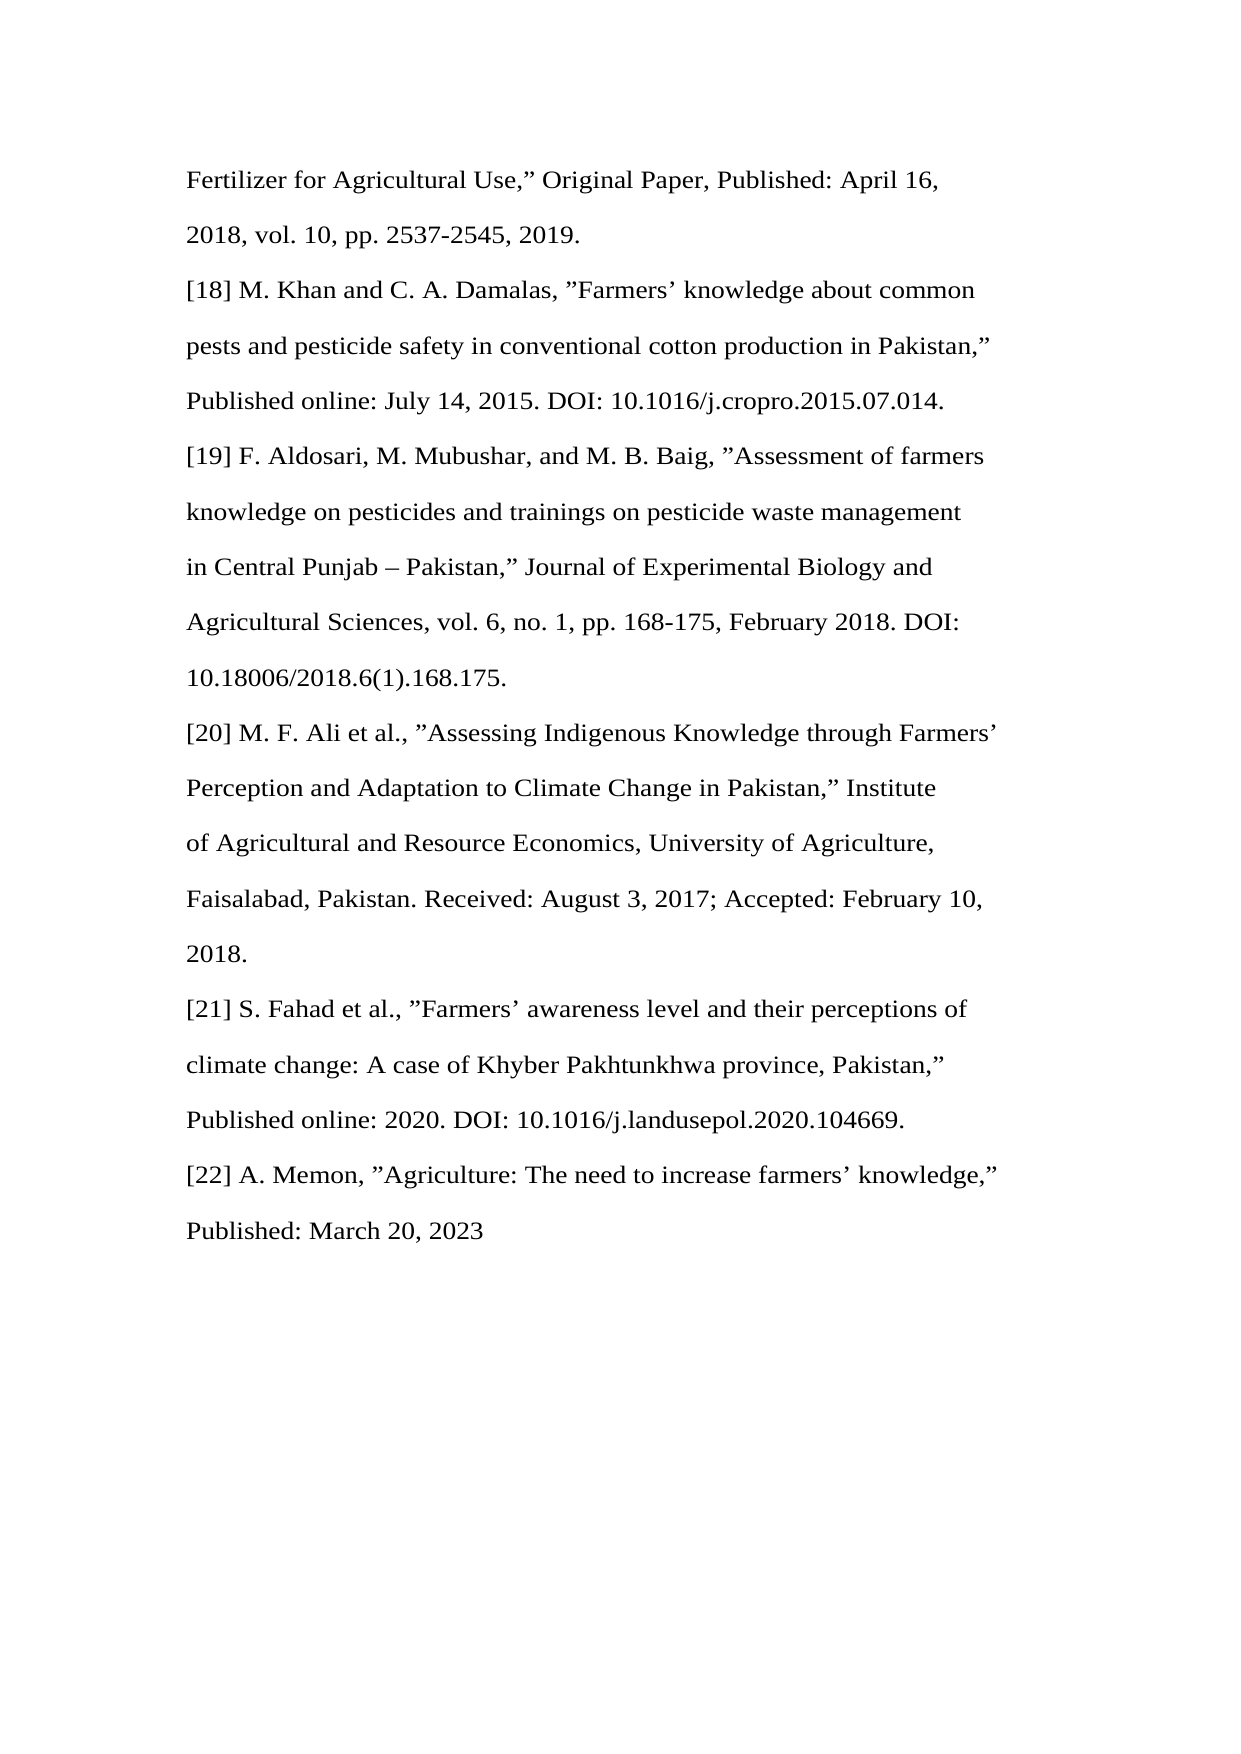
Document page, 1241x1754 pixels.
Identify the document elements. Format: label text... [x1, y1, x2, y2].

text knowledge on pesticides and trainings on pesticide waste management [186, 497, 1065, 525]
text pests and pesticide safety in conventional cotton production in Pakistan,” [186, 331, 1065, 359]
text [21] S. Fahad et al., ”Farmers’ awareness level and their perceptions of [186, 994, 1065, 1023]
text [18] M. Khan and C. A. Damalas, ”Farmers’ knowledge about common [186, 275, 1065, 304]
text in Central Punjab – Pakistan,” Journal of Experimental Biology and [186, 552, 1065, 581]
text of Agricultural and Resource Economics, University of Agriculture, [186, 828, 1065, 857]
text [22] A. Memon, ”Agriculture: The need to increase farmers’ knowledge,” [186, 1160, 1065, 1189]
text Agricultural Sciences, vol. 6, no. 1, pp. 168-175, February 2018. DOI: [186, 607, 1065, 636]
text climate change: A case of Khyber Pakhtunkhwa province, Pakistan,” [186, 1050, 1065, 1078]
text 2018. [186, 939, 1065, 968]
text Fertilizer for Agricultural Use,” Original Paper, Published: April 16, [186, 165, 1065, 193]
text Perception and Adaptation to Climate Change in Pakistan,” Institute [186, 773, 1065, 802]
text Published online: July 14, 2015. DOI: 10.1016/j.cropro.2015.07.014. [186, 386, 1065, 415]
text [20] M. F. Ali et al., ”Assessing Indigenous Knowledge through Farmers’ [186, 718, 1065, 747]
text Published online: 2020. DOI: 10.1016/j.landusepol.2020.104669. [186, 1105, 1065, 1134]
text Faisalabad, Pakistan. Received: August 3, 2017; Accepted: February 10, [186, 884, 1065, 913]
text Published: March 20, 2023 [186, 1216, 1065, 1244]
text 10.18006/2018.6(1).168.175. [186, 663, 1065, 691]
text 2018, vol. 10, pp. 2537-2545, 2019. [186, 220, 1065, 249]
text [19] F. Aldosari, M. Mubushar, and M. B. Baig, ”Assessment of farmers [186, 441, 1065, 470]
